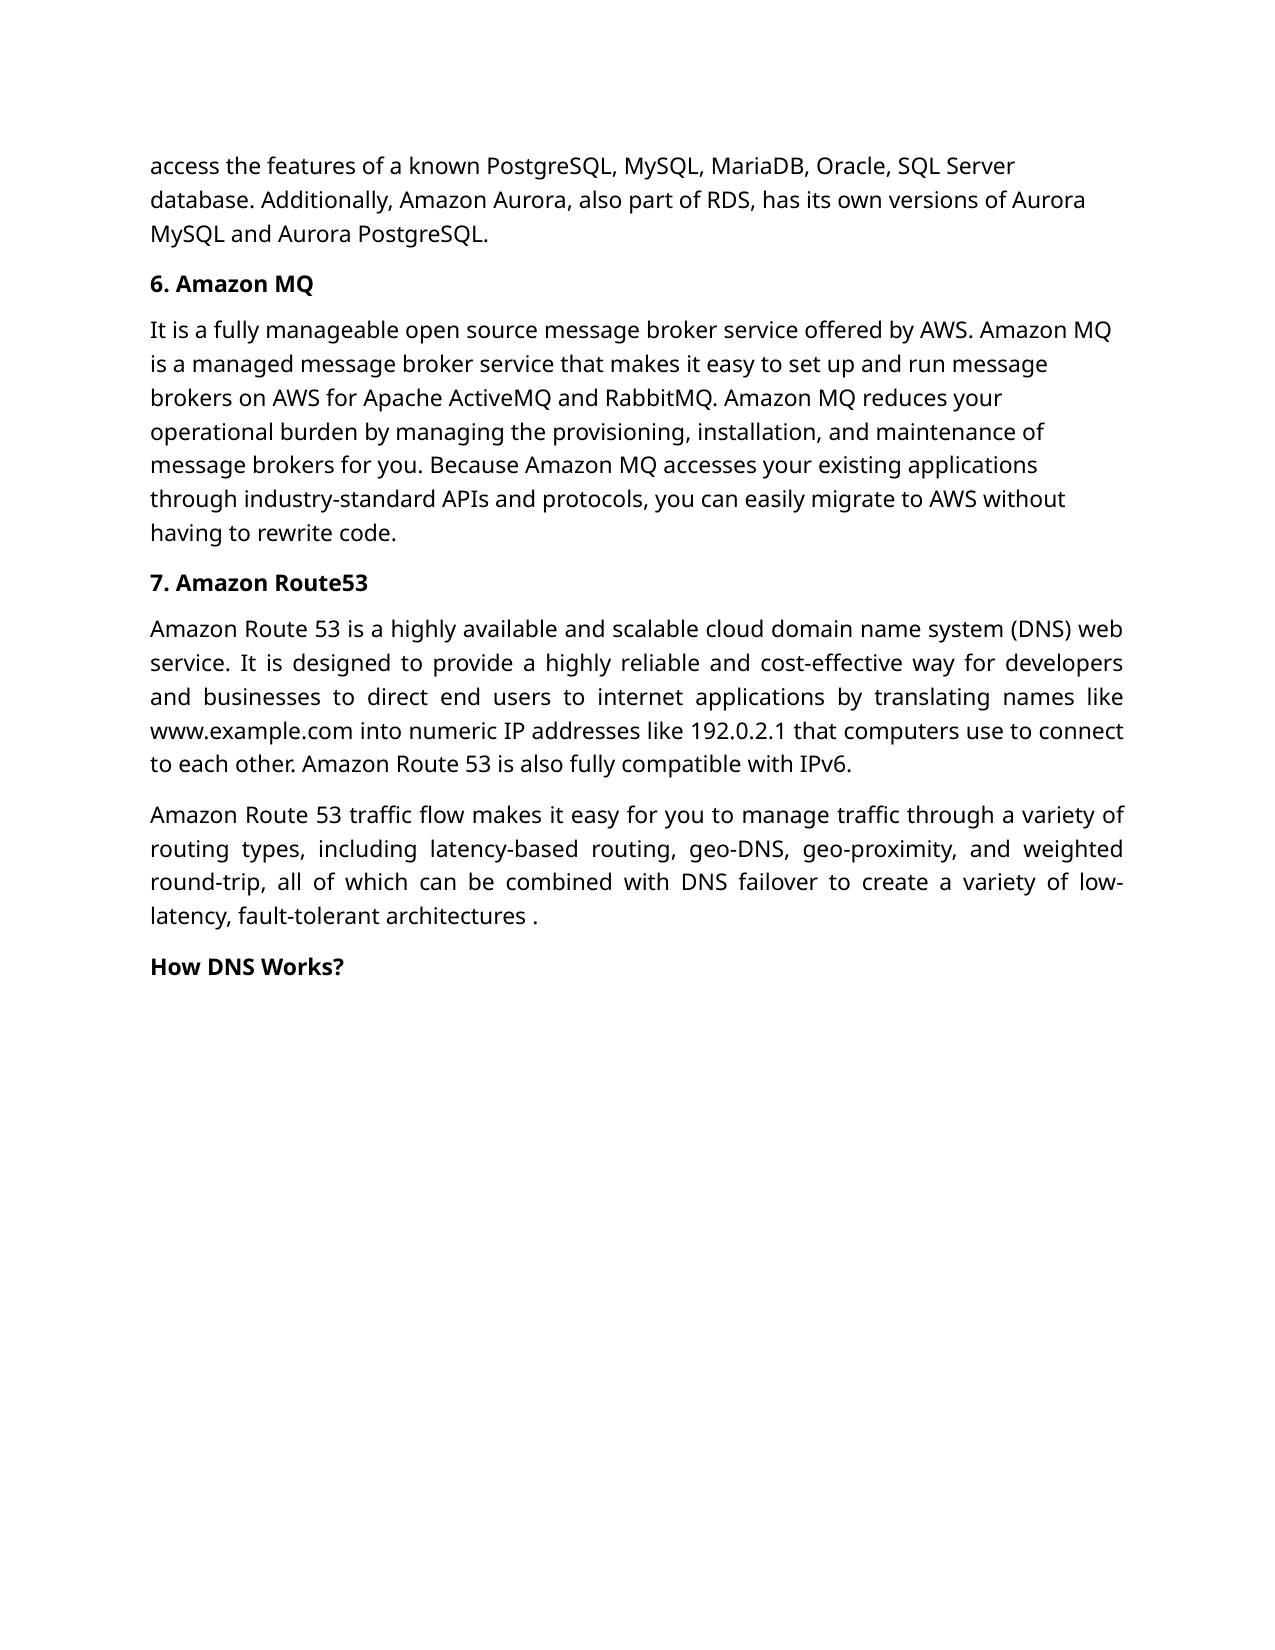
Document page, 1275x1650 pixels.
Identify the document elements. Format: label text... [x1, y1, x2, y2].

subtitle 7. Amazon Route53 [150, 567, 1125, 598]
text Amazon Route 53 is a highly available and scalable cloud domain name system (DNS) web service. It is designed to provide a highly reliable and cost-effective way for developers and businesses to direct end users to internet applications by translating names like www.example.com into numeric IP addresses like 192.0.2.1 that computers use to connect to each other. Amazon Route 53 is also fully compatible with IPv6. [150, 613, 1125, 779]
text It is a fully manageable open source message broker service offered by AWS. Amazon MQ is a managed message broker service that makes it easy to set up and run message brokers on AWS for Apache ActiveMQ and RabbitMQ. Amazon MQ reduces your operational burden by managing the provisioning, installation, and maintenance of message brokers for you. Because Amazon MQ accesses your existing applications through industry-standard APIs and protocols, you can easily migrate to AWS without having to rewrite code. [150, 314, 1125, 548]
subtitle 6. Amazon MQ [150, 268, 1125, 299]
text Amazon Route 53 traffic flow makes it easy for you to manage traffic through a variety of routing types, including latency-based routing, geo-DNS, geo-proximity, and weighted round-trip, all of which can be combined with DNS failover to create a variety of low-latency, fault-tolerant architectures . [150, 799, 1125, 931]
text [150, 150, 1125, 249]
text How DNS Works? [150, 950, 1125, 982]
